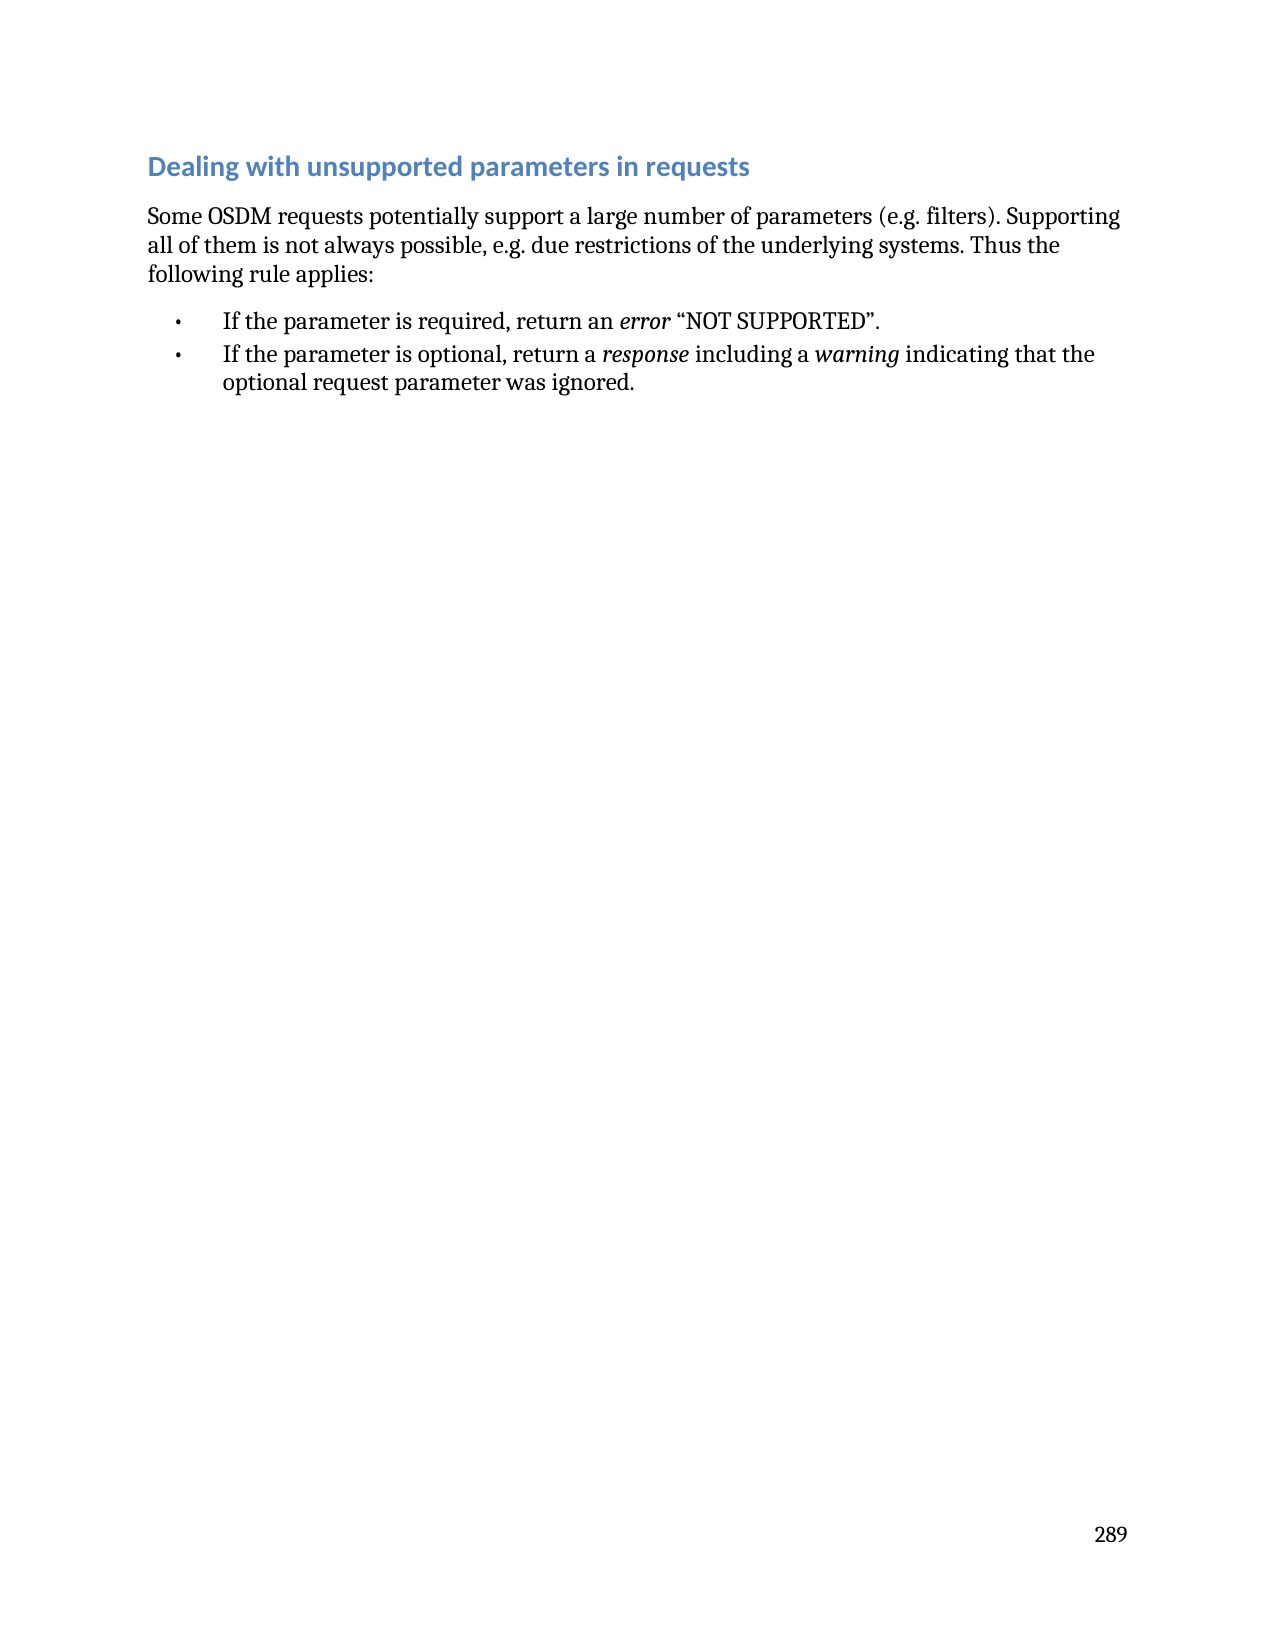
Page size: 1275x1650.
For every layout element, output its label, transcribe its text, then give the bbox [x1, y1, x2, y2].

subtitle Dealing with unsupported parameters in requests [148, 148, 1127, 183]
list If the parameter is required, return an error “NOT SUPPORTED”. [173, 307, 1127, 336]
text Some OSDM requests potentially support a large number of parameters (e.g. filters). Supporting all of them is not always possible, e.g. due restrictions of the underlying systems. Thus the following rule applies: [148, 202, 1127, 288]
list If the parameter is optional, return a response including a warning indicating that the optional request parameter was ignored. [173, 339, 1127, 397]
